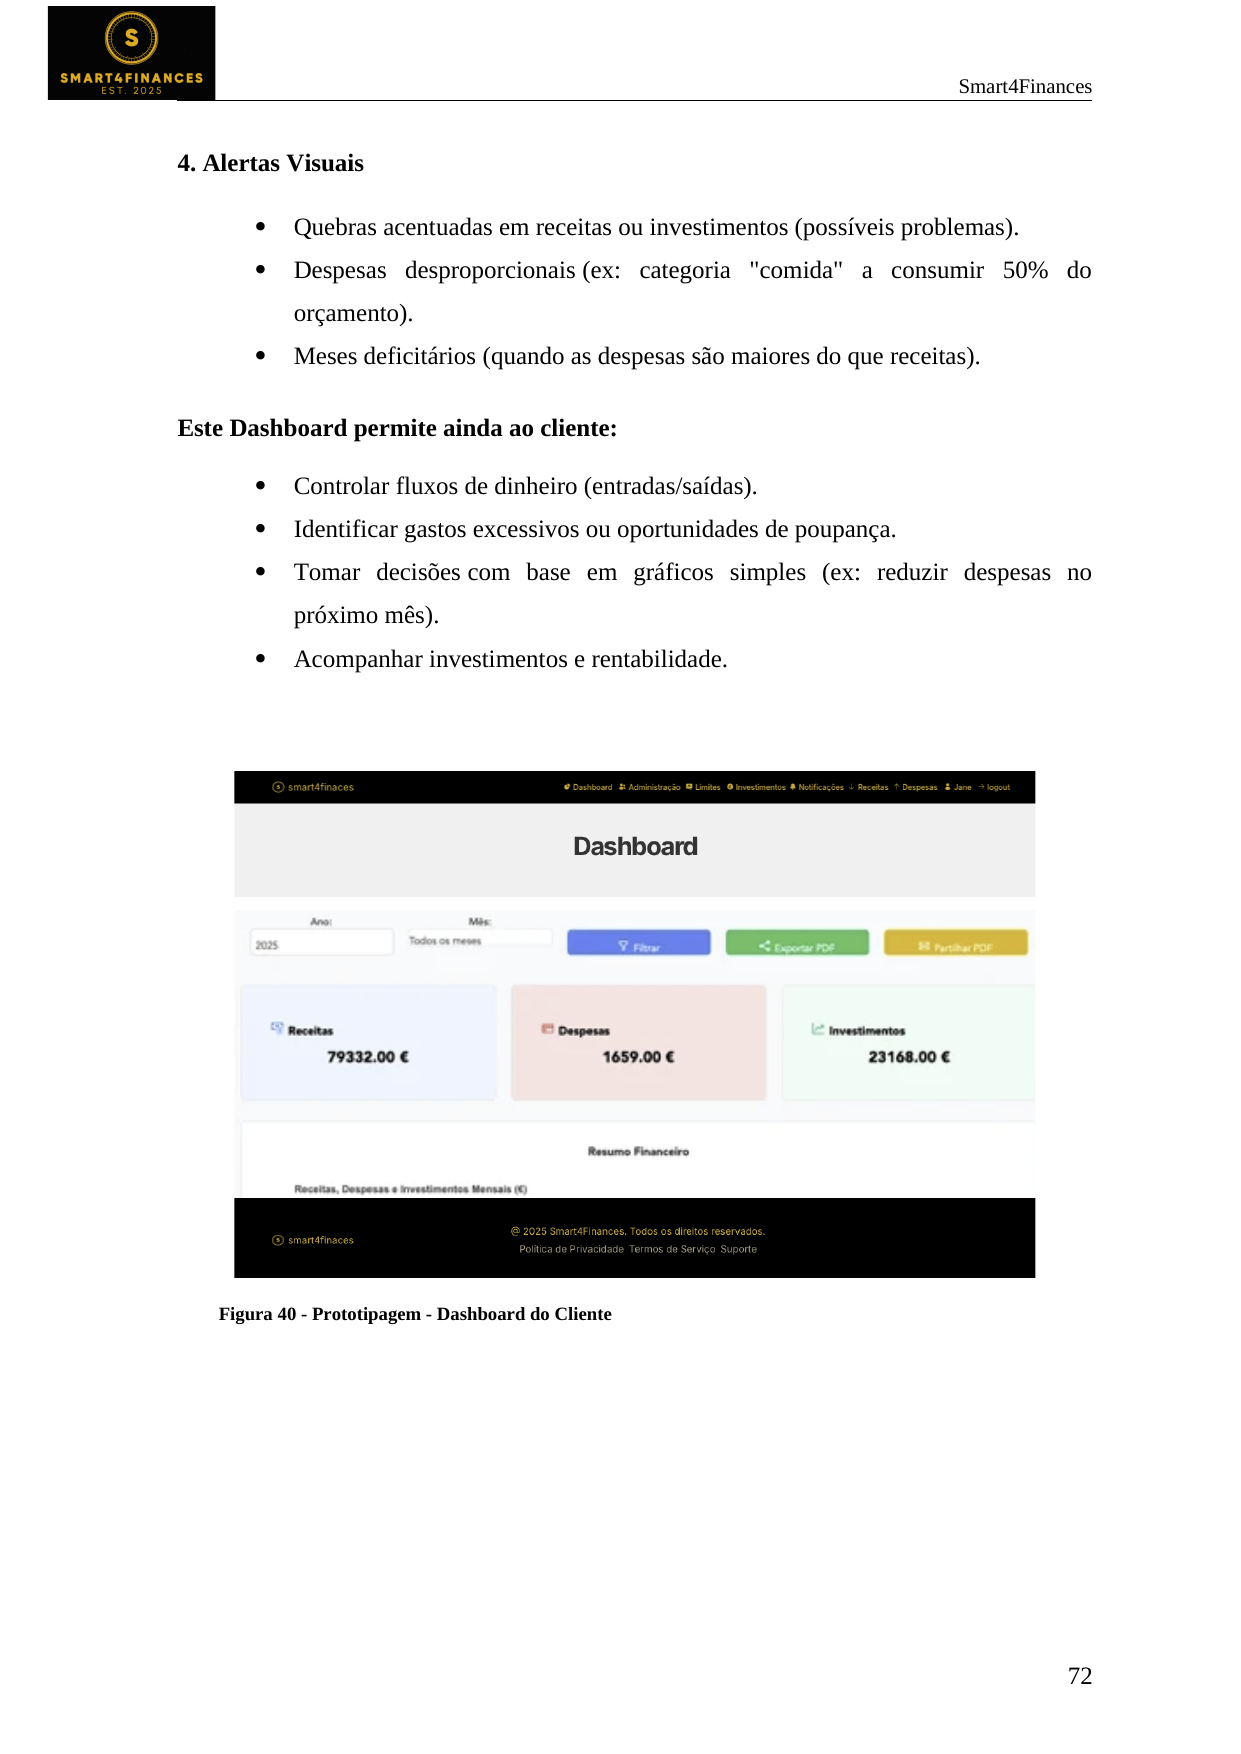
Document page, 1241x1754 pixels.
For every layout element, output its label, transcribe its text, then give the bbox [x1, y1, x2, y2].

list Quebras acentuadas em receitas ou investimentos (possíveis problemas). [256, 212, 1092, 240]
picture [47, 6, 216, 100]
picture [234, 771, 1036, 1278]
list Despesas desproporcionais (ex: categoria "comida" a consumir 50% do orçamento). [256, 255, 1092, 327]
list Meses deficitários (quando as despesas são maiores do que receitas). [256, 341, 1092, 370]
text 4. Alertas Visuais [177, 148, 1092, 176]
list Identificar gastos excessivos ou oportunidades de poupança. [256, 514, 1092, 543]
list Acompanhar investimentos e rentabilidade. [256, 644, 1092, 672]
list Controlar fluxos de dinheiro (entradas/saídas). [256, 471, 1092, 500]
text Este Dashboard permite ainda ao cliente: [177, 413, 1092, 442]
list Tomar decisões com base em gráficos simples (ex: reduzir despesas no próximo mês). [256, 557, 1092, 629]
